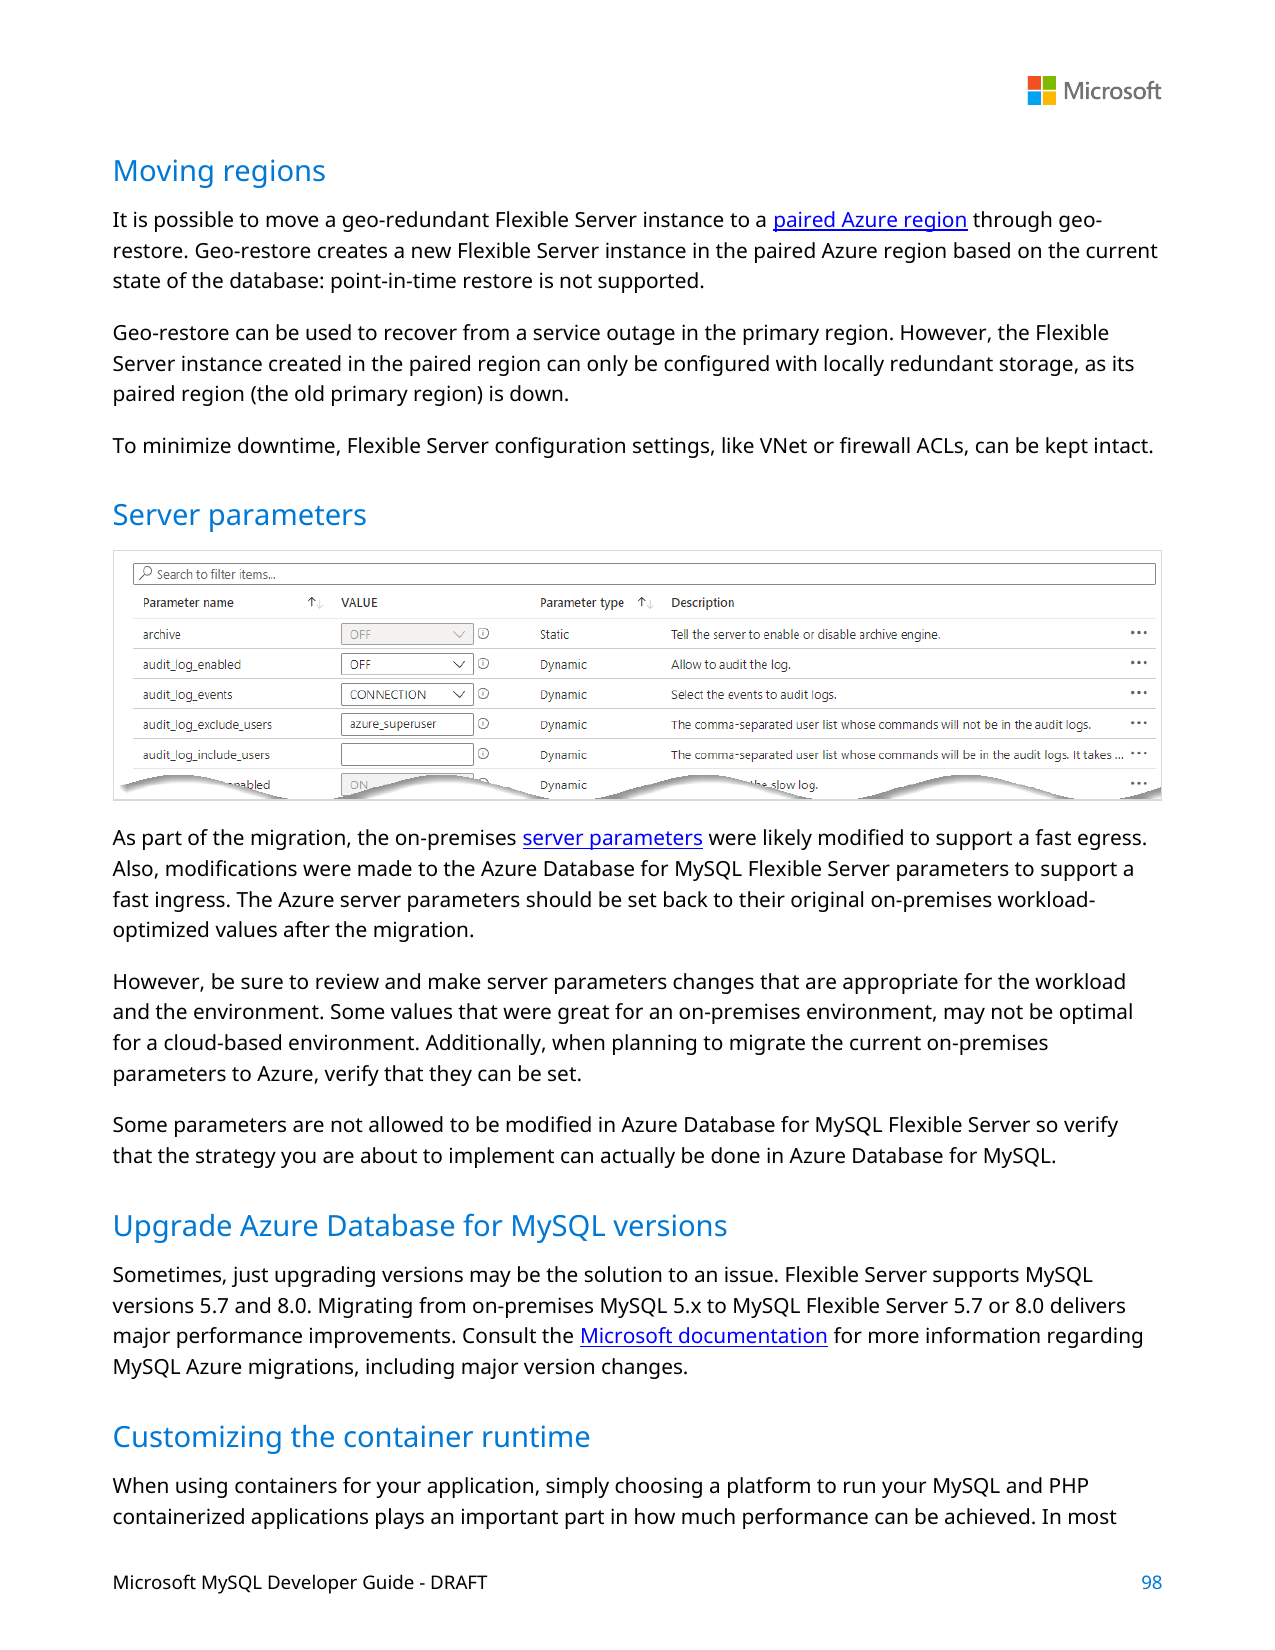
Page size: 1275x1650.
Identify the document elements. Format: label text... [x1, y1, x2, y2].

picture [114, 551, 1161, 799]
subtitle Moving regions [112, 150, 1162, 190]
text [112, 1471, 1162, 1530]
picture [1026, 75, 1163, 107]
text Some parameters are not allowed to be modified in Azure Database for MySQL Flexible Server so verify that the strategy you are about to implement can actually be done in Azure Database for MySQL. [112, 1110, 1162, 1169]
subtitle Customizing the container runtime [112, 1416, 1162, 1456]
subtitle Upgrade Azure Database for MySQL versions [112, 1205, 1162, 1244]
subtitle Server parameters [112, 495, 1162, 534]
text As part of the migration, the on-premises server parameters were likely modified to support a fast egress. Also, modifications were made to the Azure Database for MySQL Flexible Server parameters to support a fast ingress. The Azure server parameters should be set back to their original on-premises workload-optimized values after the migration. [112, 823, 1162, 944]
text To minimize downtime, Flexible Server configuration settings, like VNet or firewall ACLs, can be kept intact. [112, 431, 1162, 459]
text It is possible to move a geo-redundant Flexible Server instance to a paired Azure region through geo-restore. Geo-restore creates a new Flexible Server instance in the paired Azure region based on the current state of the database: point-in-time restore is not supported. [112, 205, 1162, 295]
text However, be sure to review and make server parameters changes that are appropriate for the workload and the environment. Some values that were great for an on-premises environment, may not be optimal for a cloud-based environment. Additionally, when planning to migrate the current on-premises parameters to Azure, verify that they can be set. [112, 967, 1162, 1087]
text Sometimes, just upgrading versions may be the solution to an issue. Flexible Server supports MySQL versions 5.7 and 8.0. Migrating from on-premises MySQL 5.x to MySQL Flexible Server 5.7 or 8.0 delivers major performance improvements. Consult the Microsoft documentation for more information regarding MySQL Azure migrations, including major version changes. [112, 1260, 1162, 1380]
text Geo-restore can be used to recover from a service outage in the primary region. However, the Flexible Server instance created in the paired region can only be configured with locally redundant storage, as its paired region (the old primary region) is down. [112, 318, 1162, 408]
